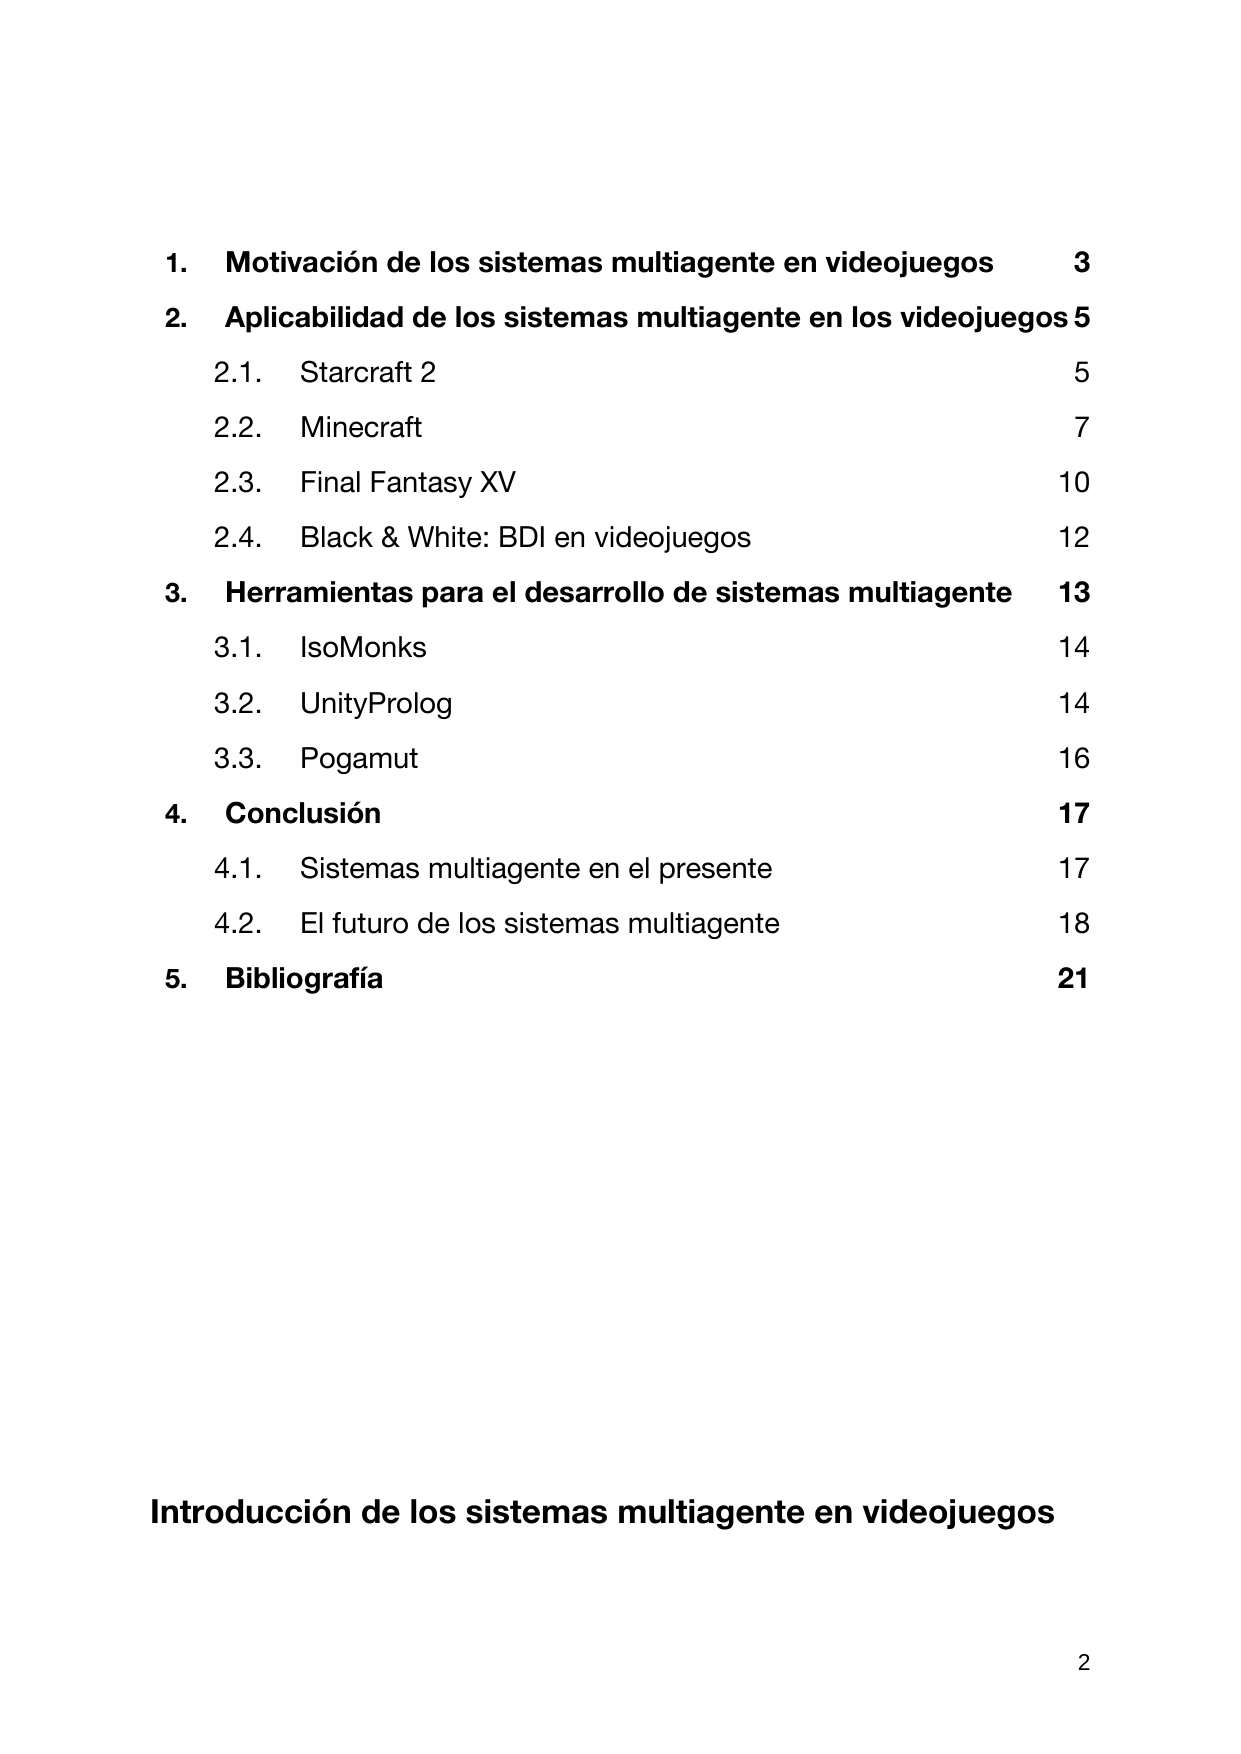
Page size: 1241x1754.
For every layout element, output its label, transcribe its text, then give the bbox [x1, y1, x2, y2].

subtitle Introducción de los sistemas multiagente en videojuegos [150, 1491, 1124, 1533]
